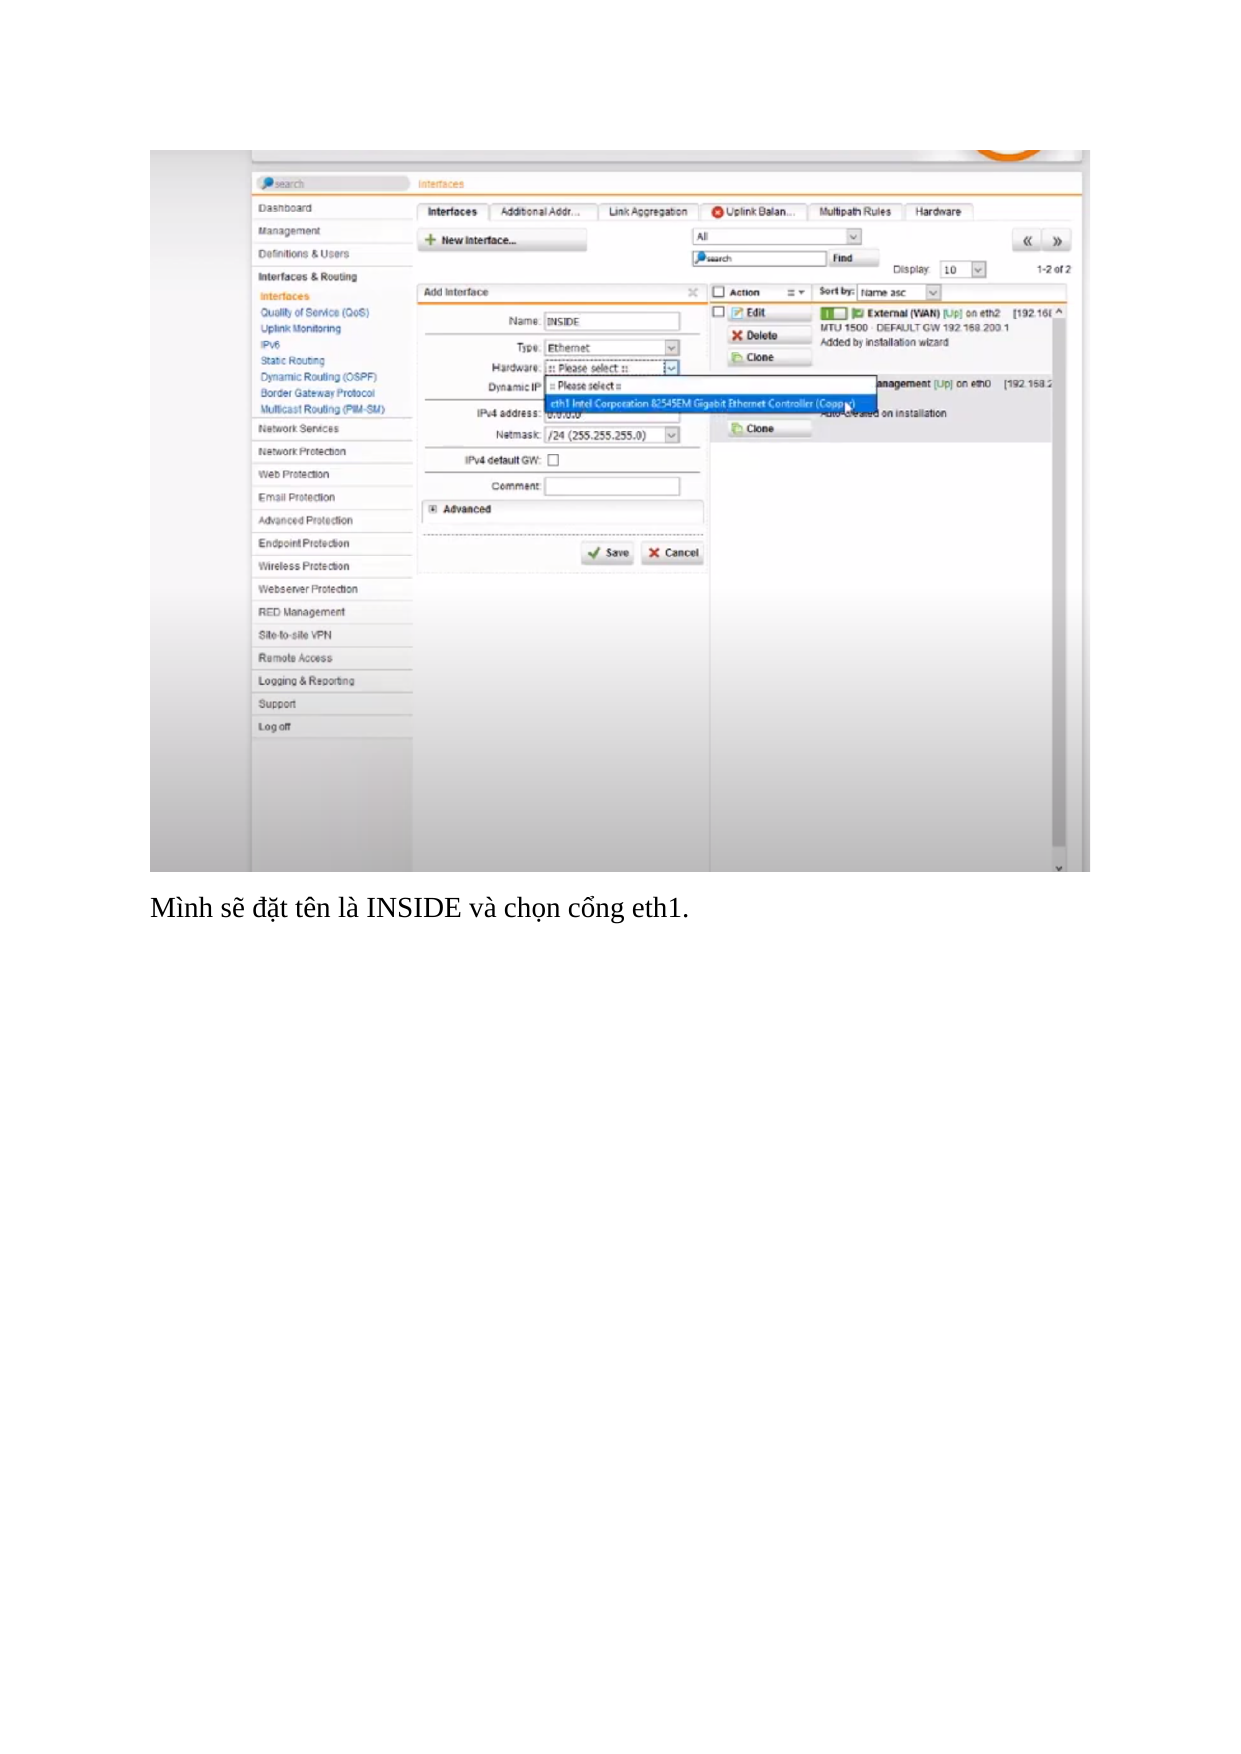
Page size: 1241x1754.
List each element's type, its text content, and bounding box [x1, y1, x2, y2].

picture [150, 150, 1091, 872]
text Mình sẽ đặt tên là INSIDE và chọn cổng eth1. [150, 890, 1090, 924]
